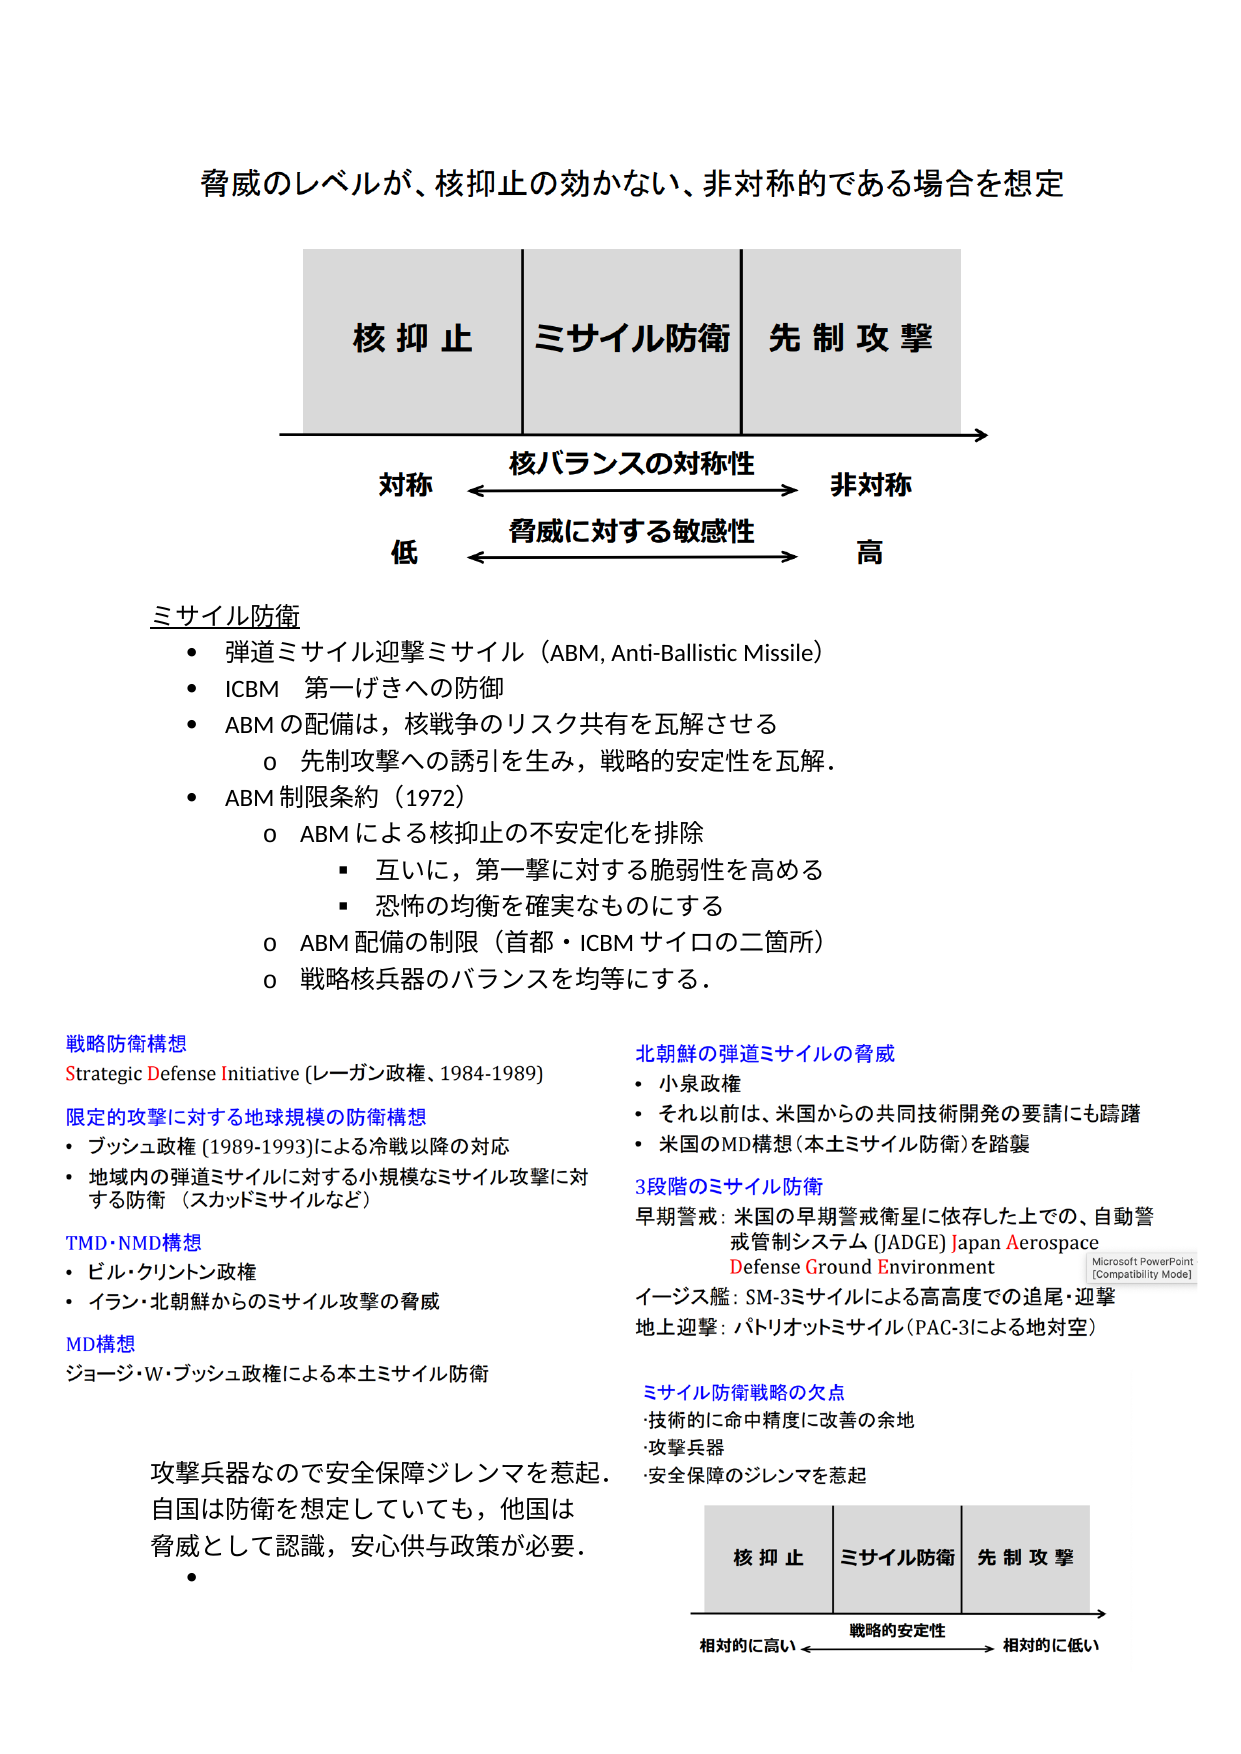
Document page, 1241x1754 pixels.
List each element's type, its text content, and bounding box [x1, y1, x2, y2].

list 弾道ミサイル迎撃ミサイル（ABM, Anti-Ballistic Missile） [187, 632, 1090, 669]
list 戦略核兵器のバランスを均等にする． [262, 959, 1090, 996]
text 攻撃兵器なので安全保障ジレンマを惹起． [150, 1454, 634, 1490]
list 恐怖の均衡を確実なものにする [337, 887, 1090, 923]
picture [158, 150, 1098, 597]
text 自国は防衛を想定していても，他国は [150, 1490, 634, 1526]
list ICBM 第一げきへの防御 [187, 669, 1090, 705]
picture [30, 1027, 1198, 1672]
list ABM配備の制限（首都・ICBMサイロの二箇所） [262, 923, 1090, 959]
text 脅威として認識，安心供与政策が必要． [150, 1526, 634, 1562]
list 先制攻撃への誘引を生み，戦略的安定性を瓦解． [262, 741, 1090, 778]
list 互いに，第一撃に対する脆弱性を高める [337, 850, 1090, 887]
list ABM制限条約（1972） [187, 778, 1090, 814]
list ABMによる核抑止の不安定化を排除 [262, 814, 1090, 850]
list ABMの配備は，核戦争のリスク共有を瓦解させる [187, 705, 1090, 741]
